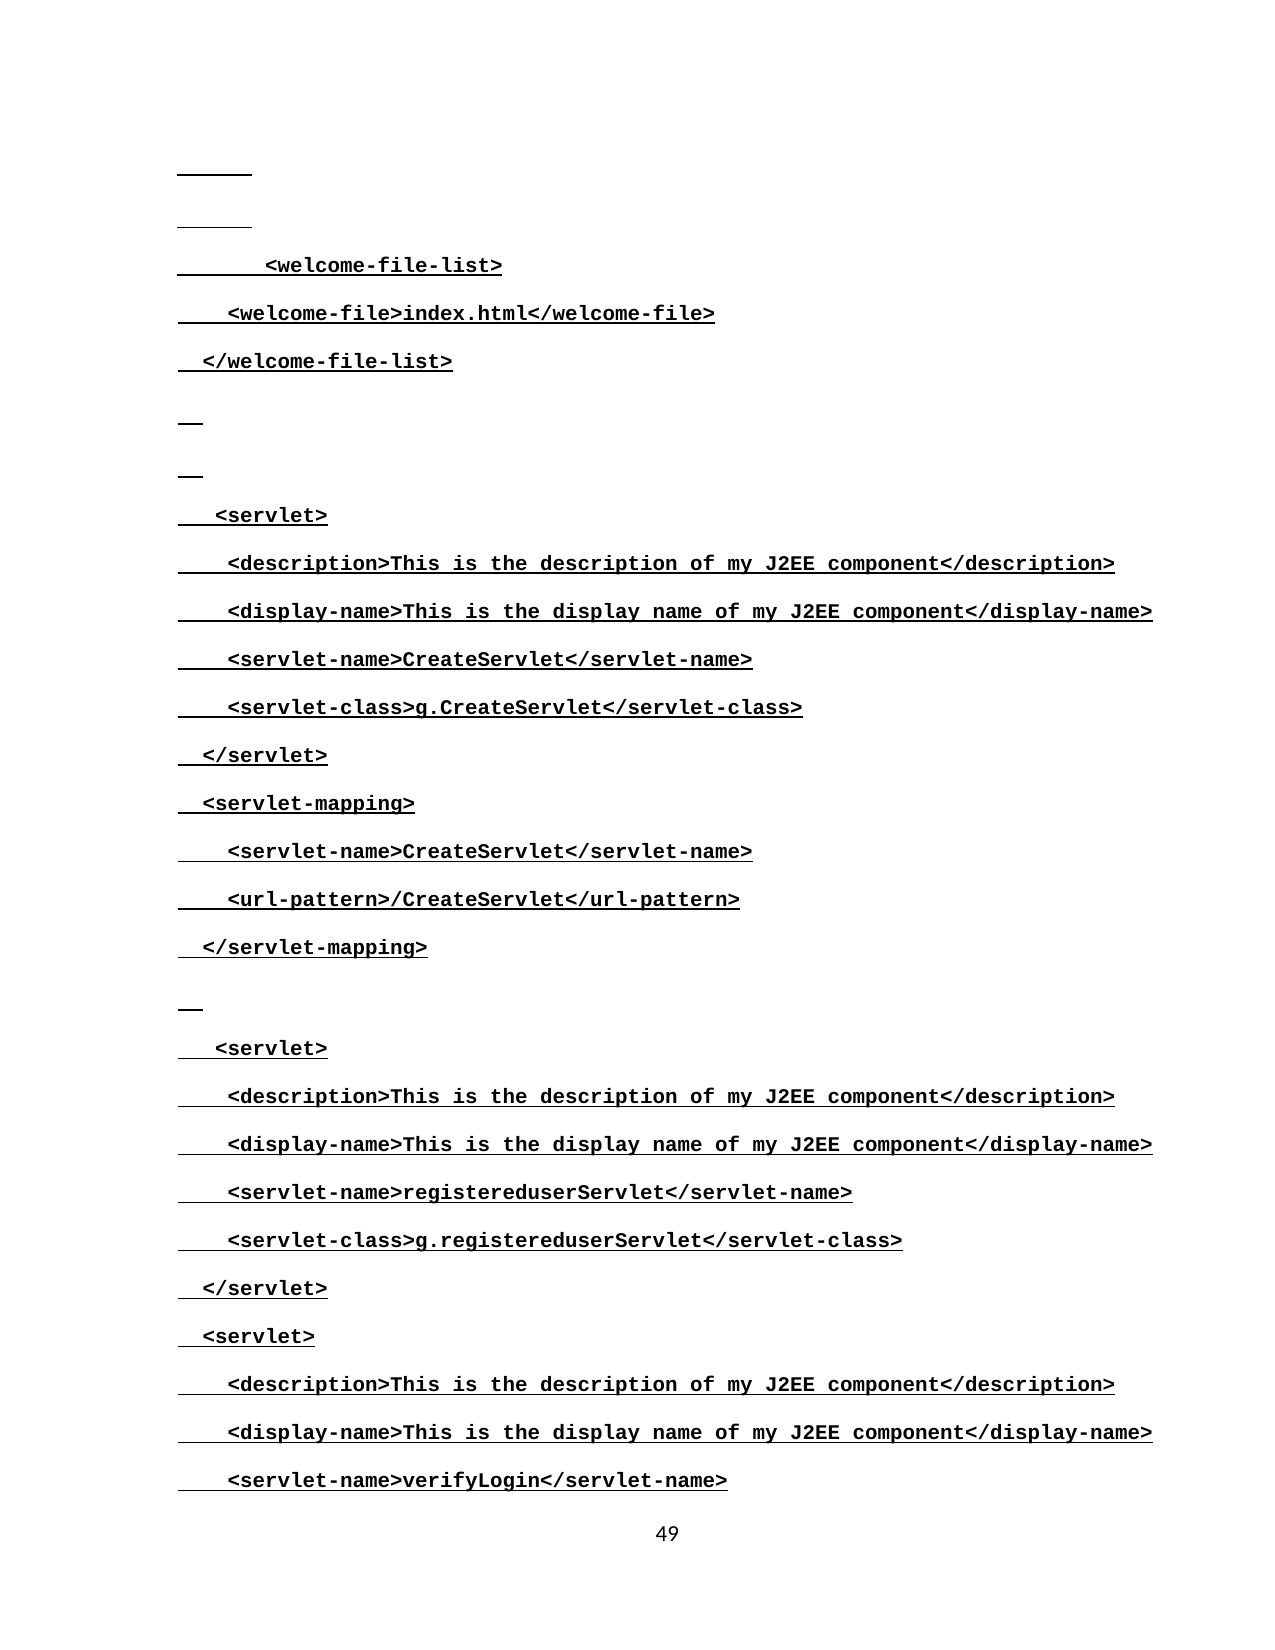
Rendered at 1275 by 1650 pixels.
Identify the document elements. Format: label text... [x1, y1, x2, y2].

text <description>This is the description of my J2EE component</description> [177, 553, 1157, 577]
text <servlet-name>registereduserServlet</servlet-name> [177, 1182, 1157, 1206]
text <servlet-class>g.CreateServlet</servlet-class> [177, 697, 1157, 721]
text <servlet-name>CreateServlet</servlet-name> [177, 841, 1157, 865]
text </servlet> [177, 745, 1157, 769]
text <servlet-name>verifyLogin</servlet-name> [177, 1470, 1157, 1494]
text <display-name>This is the display name of my J2EE component</display-name> [177, 601, 1157, 624]
text <servlet> [177, 1326, 1157, 1350]
text <servlet-class>g.registereduserServlet</servlet-class> [177, 1230, 1157, 1254]
text <description>This is the description of my J2EE component</description> [177, 1086, 1157, 1110]
text <url-pattern>/CreateServlet</url-pattern> [177, 889, 1157, 913]
text <servlet> [177, 505, 1157, 528]
text <servlet> [177, 1038, 1157, 1062]
text <servlet-name>CreateServlet</servlet-name> [177, 649, 1157, 673]
text </welcome-file-list> [177, 351, 1157, 374]
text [177, 1422, 1157, 1446]
text </servlet> [177, 1278, 1157, 1302]
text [177, 1374, 1157, 1398]
text <welcome-file-list> [177, 255, 1157, 278]
text <servlet-mapping> [177, 793, 1157, 817]
text </servlet-mapping> [177, 937, 1157, 961]
text <display-name>This is the display name of my J2EE component</display-name> [177, 1134, 1157, 1158]
text <welcome-file>index.html</welcome-file> [177, 303, 1157, 326]
